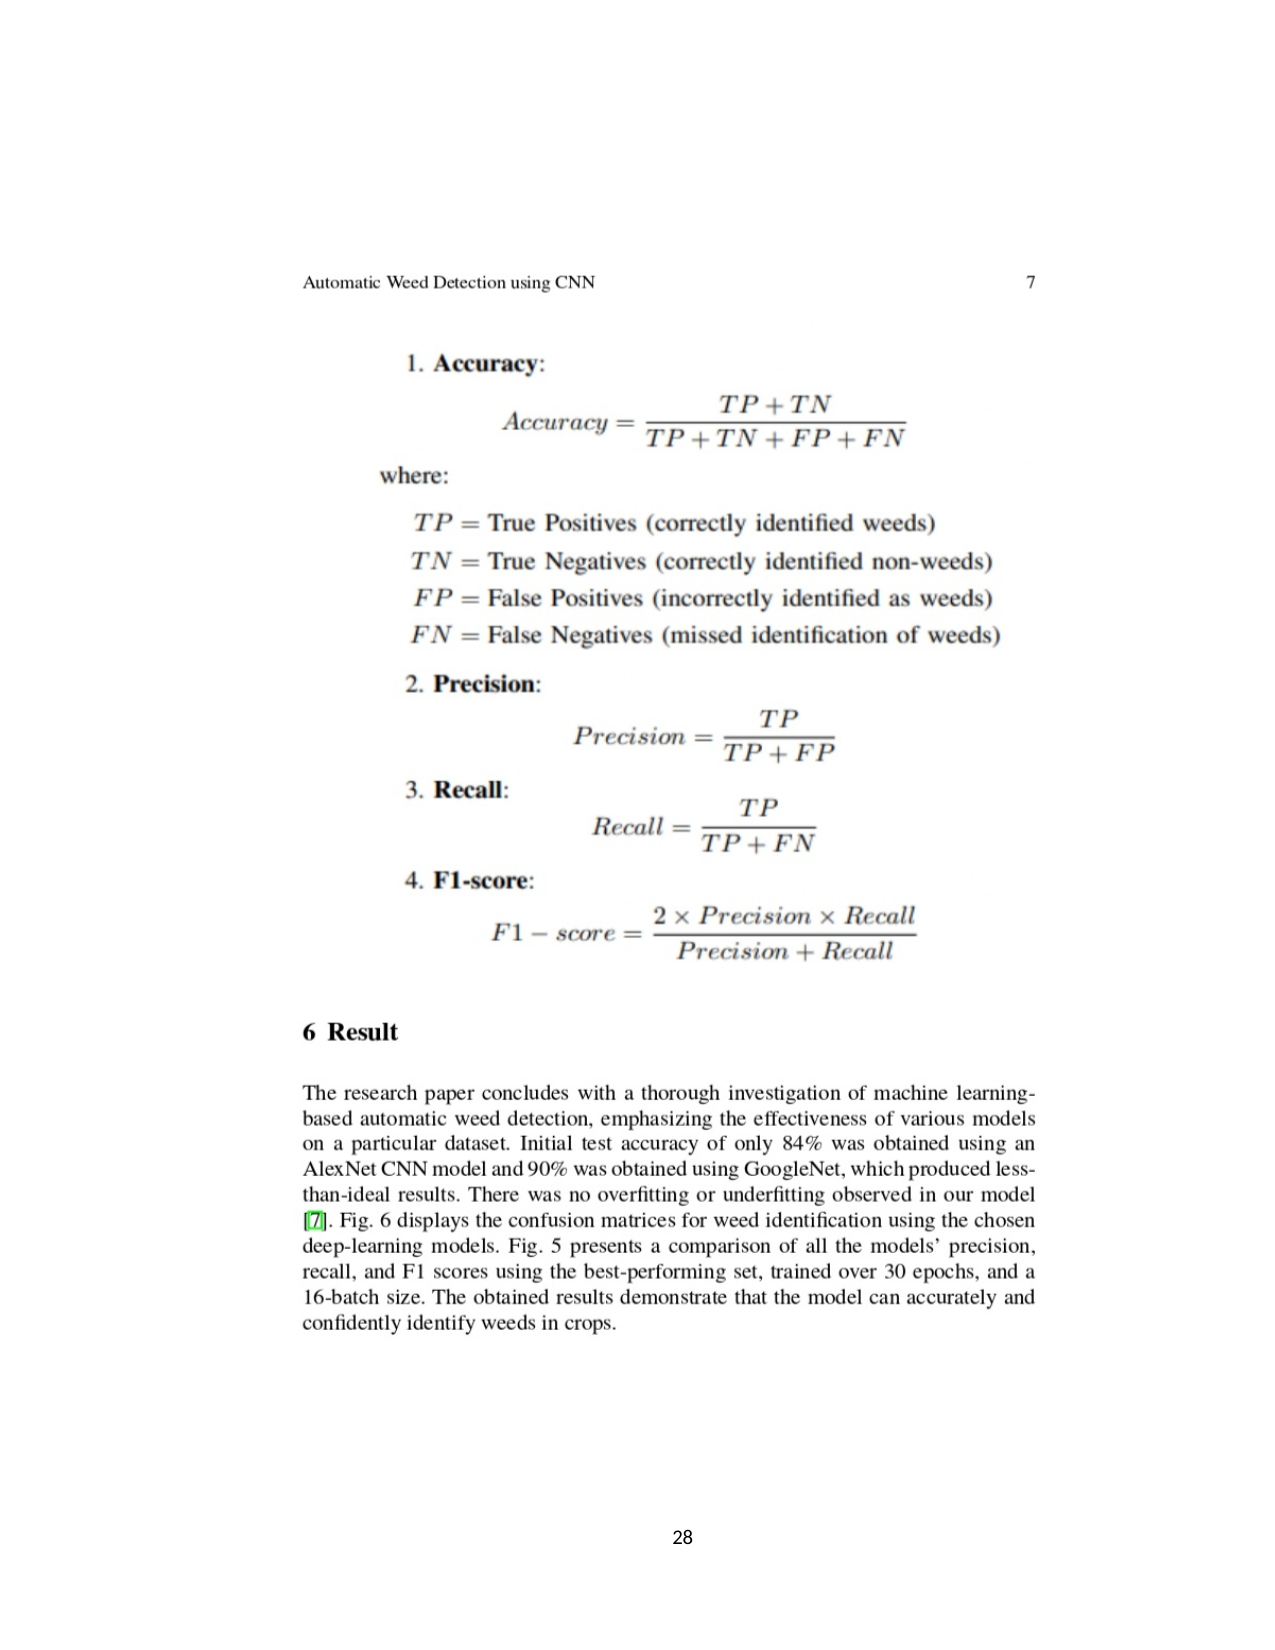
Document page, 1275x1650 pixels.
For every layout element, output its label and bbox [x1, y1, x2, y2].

picture [207, 192, 1125, 1490]
